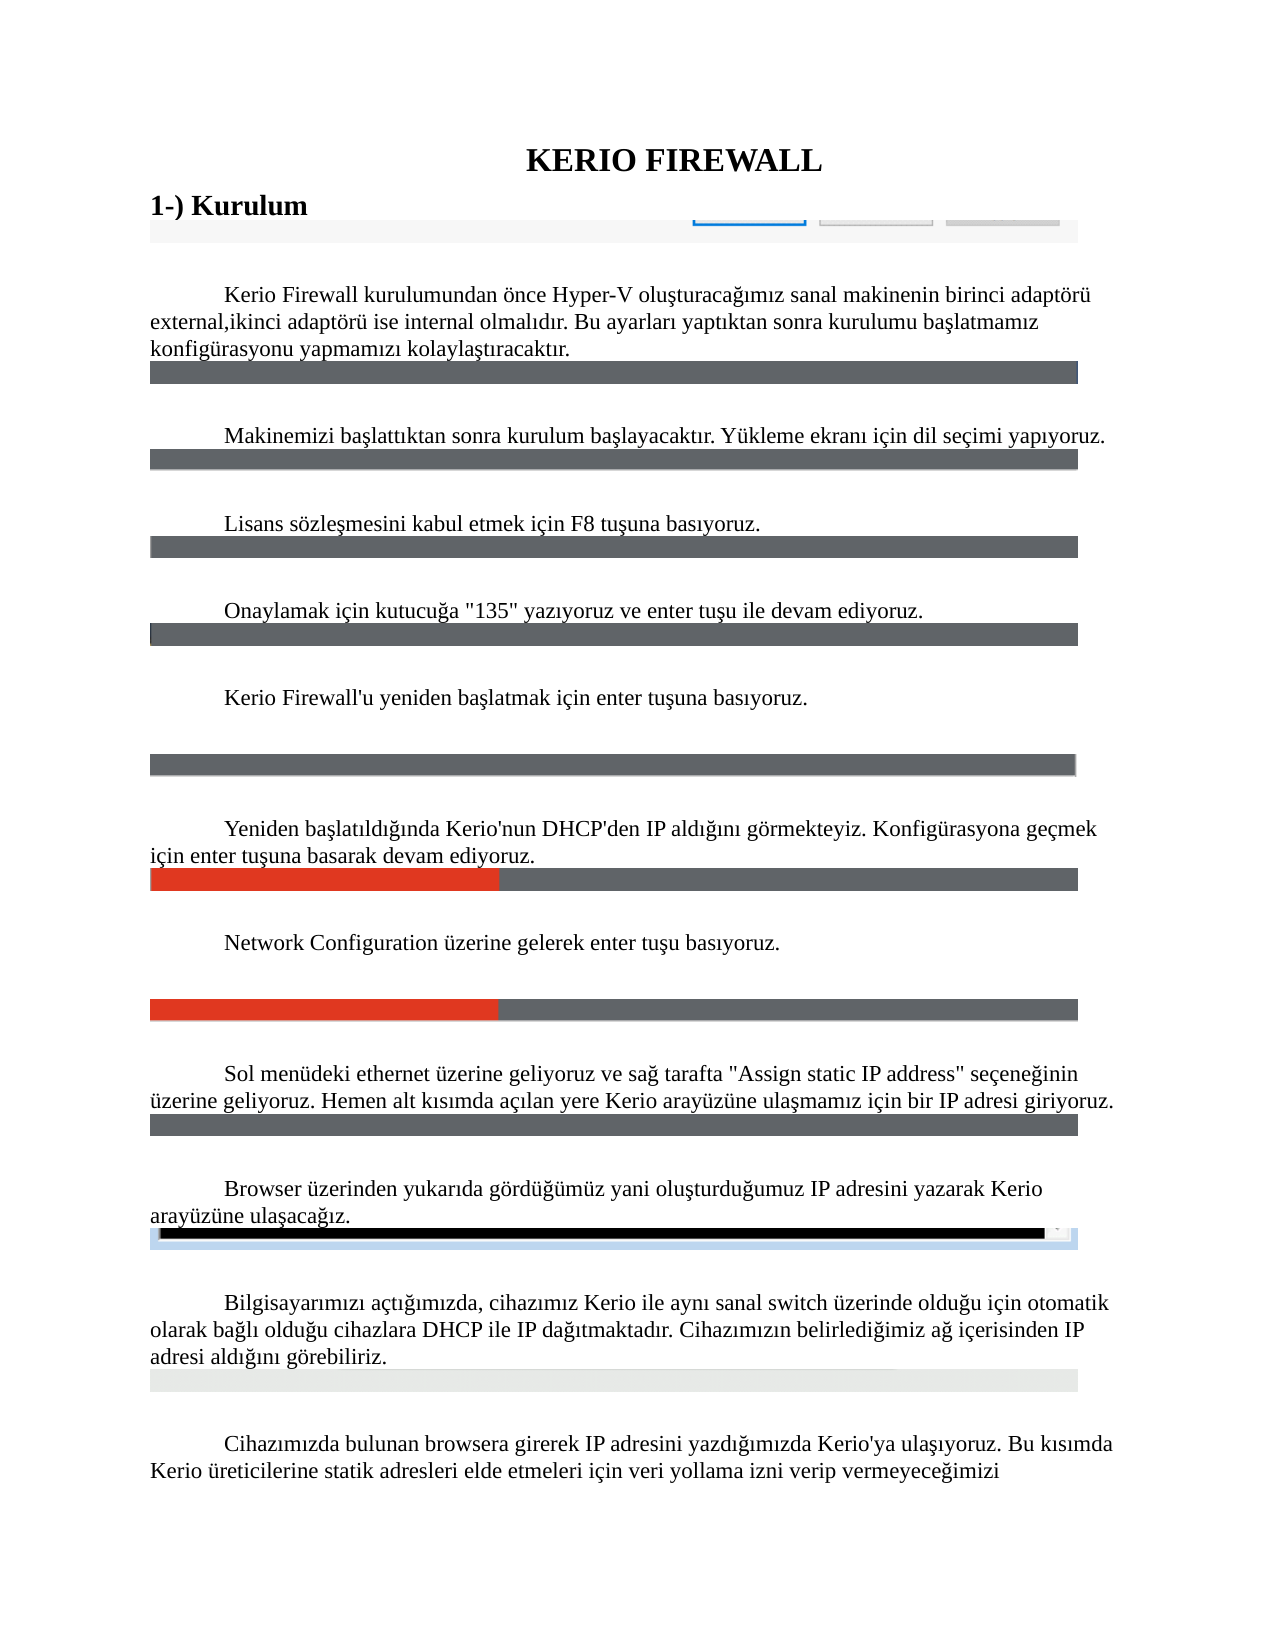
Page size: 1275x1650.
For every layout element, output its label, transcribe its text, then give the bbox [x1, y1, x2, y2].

text Bilgisayarımızı açtığımızda, cihazımız Kerio ile aynı sanal switch üzerinde olduğu için otomatik olarak bağlı olduğu cihazlara DHCP ile IP dağıtmaktadır. Cihazımızın belirlediğimiz ağ içerisinden IP adresi aldığını görebiliriz. [150, 1289, 1125, 1370]
text Yeniden başlatıldığında Kerio'nun DHCP'den IP aldığını görmekteyiz. Konfigürasyona geçmek için enter tuşuna basarak devam ediyoruz. [150, 815, 1125, 869]
text Kerio Firewall'u yeniden başlatmak için enter tuşuna basıyoruz. [150, 684, 1125, 711]
text Network Configuration üzerine gelerek enter tuşu basıyoruz. [150, 929, 1125, 956]
text Sol menüdeki ethernet üzerine geliyoruz ve sağ tarafta "Assign static IP address" seçeneğinin üzerine geliyoruz. Hemen alt kısımda açılan yere Kerio arayüzüne ulaşmamız için bir IP adresi giriyoruz. [150, 1060, 1125, 1114]
text 1-) Kurulum [150, 194, 1125, 221]
text Makinemizi başlattıktan sonra kurulum başlayacaktır. Yükleme ekranı için dil seçimi yapıyoruz. [150, 422, 1125, 449]
text Kerio Firewall kurulumundan önce Hyper-V oluşturacağımız sanal makinenin birinci adaptörü external,ikinci adaptörü ise internal olmalıdır. Bu ayarları yaptıktan sonra kurulumu başlatmamız konfigürasyonu yapmamızı kolaylaştıracaktır. [150, 281, 1125, 362]
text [150, 1430, 1125, 1484]
text KERIO FIREWALL [150, 150, 1125, 177]
text Lisans sözleşmesini kabul etmek için F8 tuşuna basıyoruz. [150, 509, 1125, 536]
text Browser üzerinden yukarıda gördüğümüz yani oluşturduğumuz IP adresini yazarak Kerio arayüzüne ulaşacağız. [150, 1174, 1125, 1228]
text Onaylamak için kutucuğa "135" yazıyoruz ve enter tuşu ile devam ediyoruz. [150, 597, 1125, 624]
